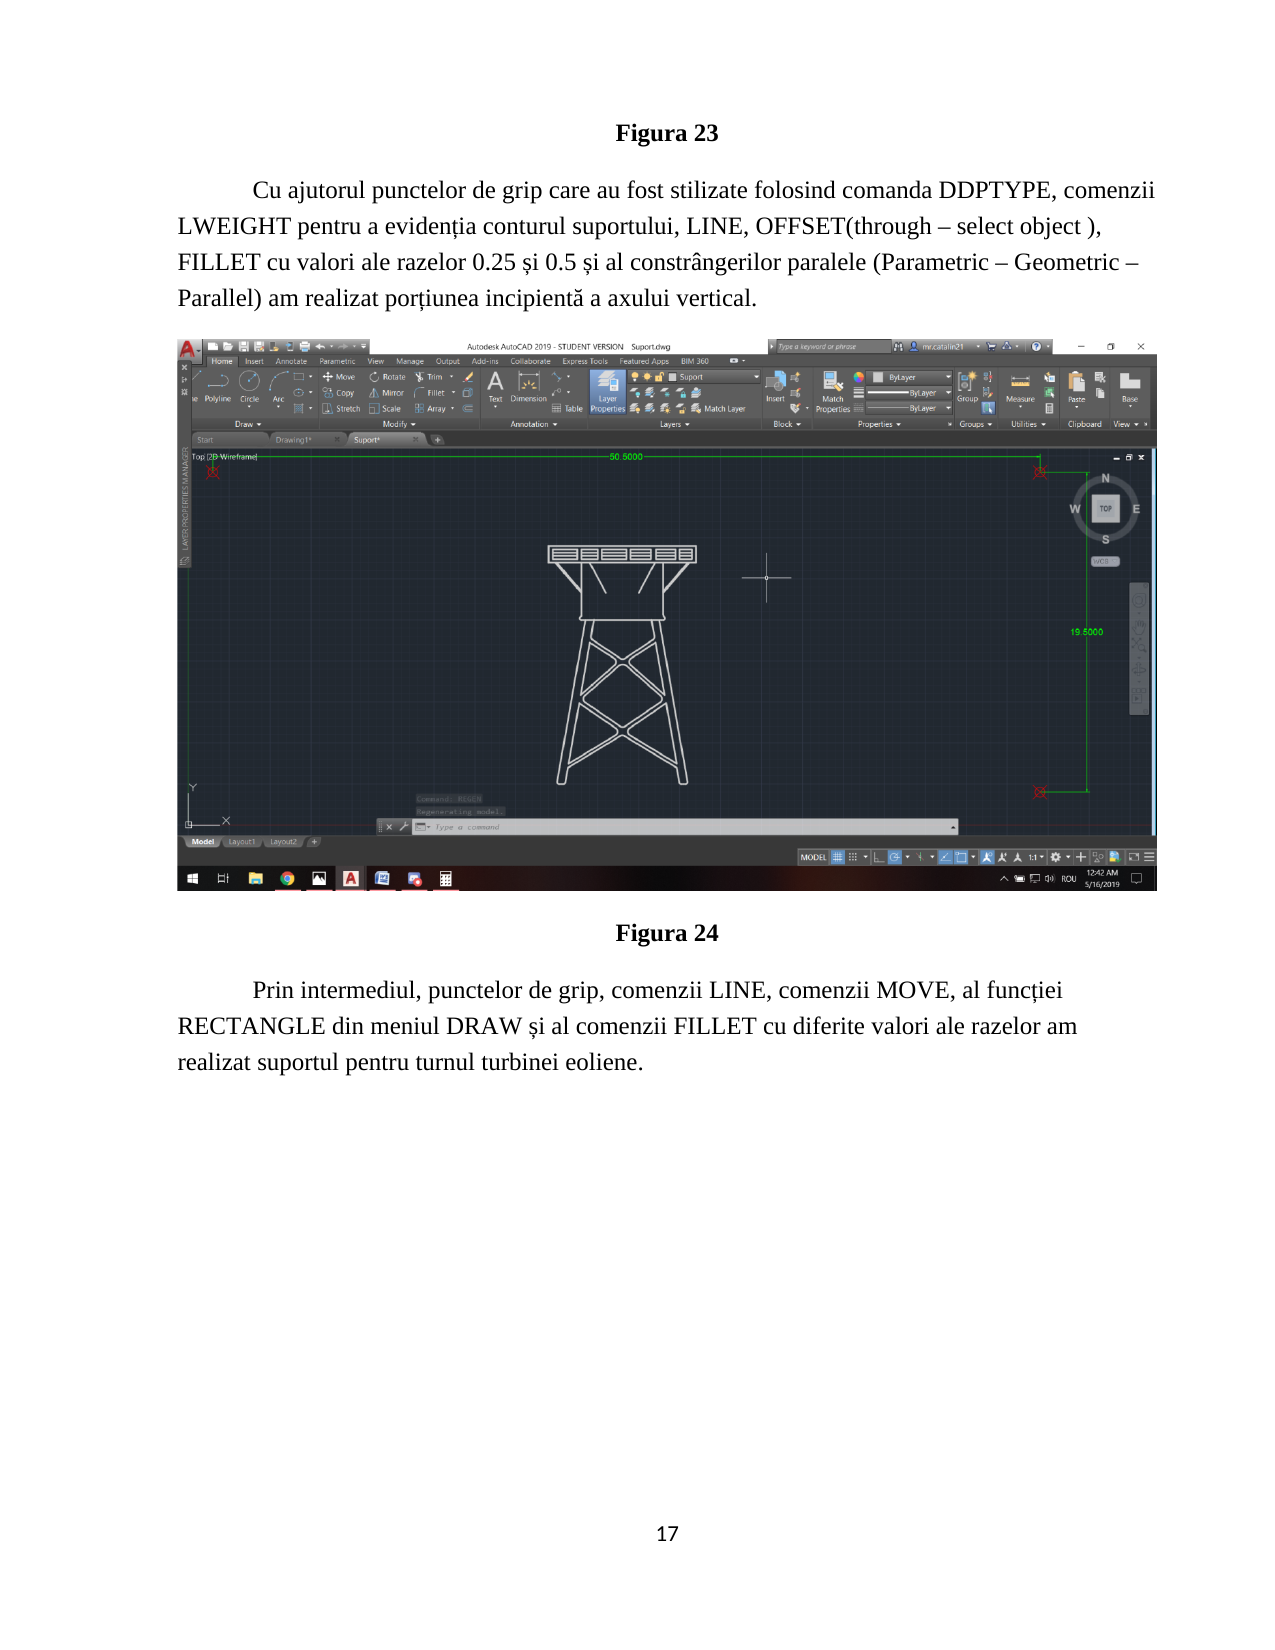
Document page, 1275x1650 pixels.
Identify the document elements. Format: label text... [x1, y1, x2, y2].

text Cu ajutorul punctelor de grip care au fost stilizate folosind comanda DDPTYPE, comenzii LWEIGHT pentru a evidenția conturul suportului, LINE, OFFSET(through – select object ), FILLET cu valori ale razelor 0.25 și 0.5 și al constrângerilor paralele (Parametric – Geometric – Parallel) am realizat porțiunea incipientă a axului vertical. [177, 175, 1157, 311]
text Figura 23 [177, 118, 1157, 147]
text Figura 24 [177, 918, 1157, 947]
picture [177, 339, 1157, 891]
text Prin intermediul, punctelor de grip, comenzii LINE, comenzii MOVE, al funcției RECTANGLE din meniul DRAW și al comenzii FILLET cu diferite valori ale razelor am realizat suportul pentru turnul turbinei eoliene. [177, 975, 1157, 1076]
